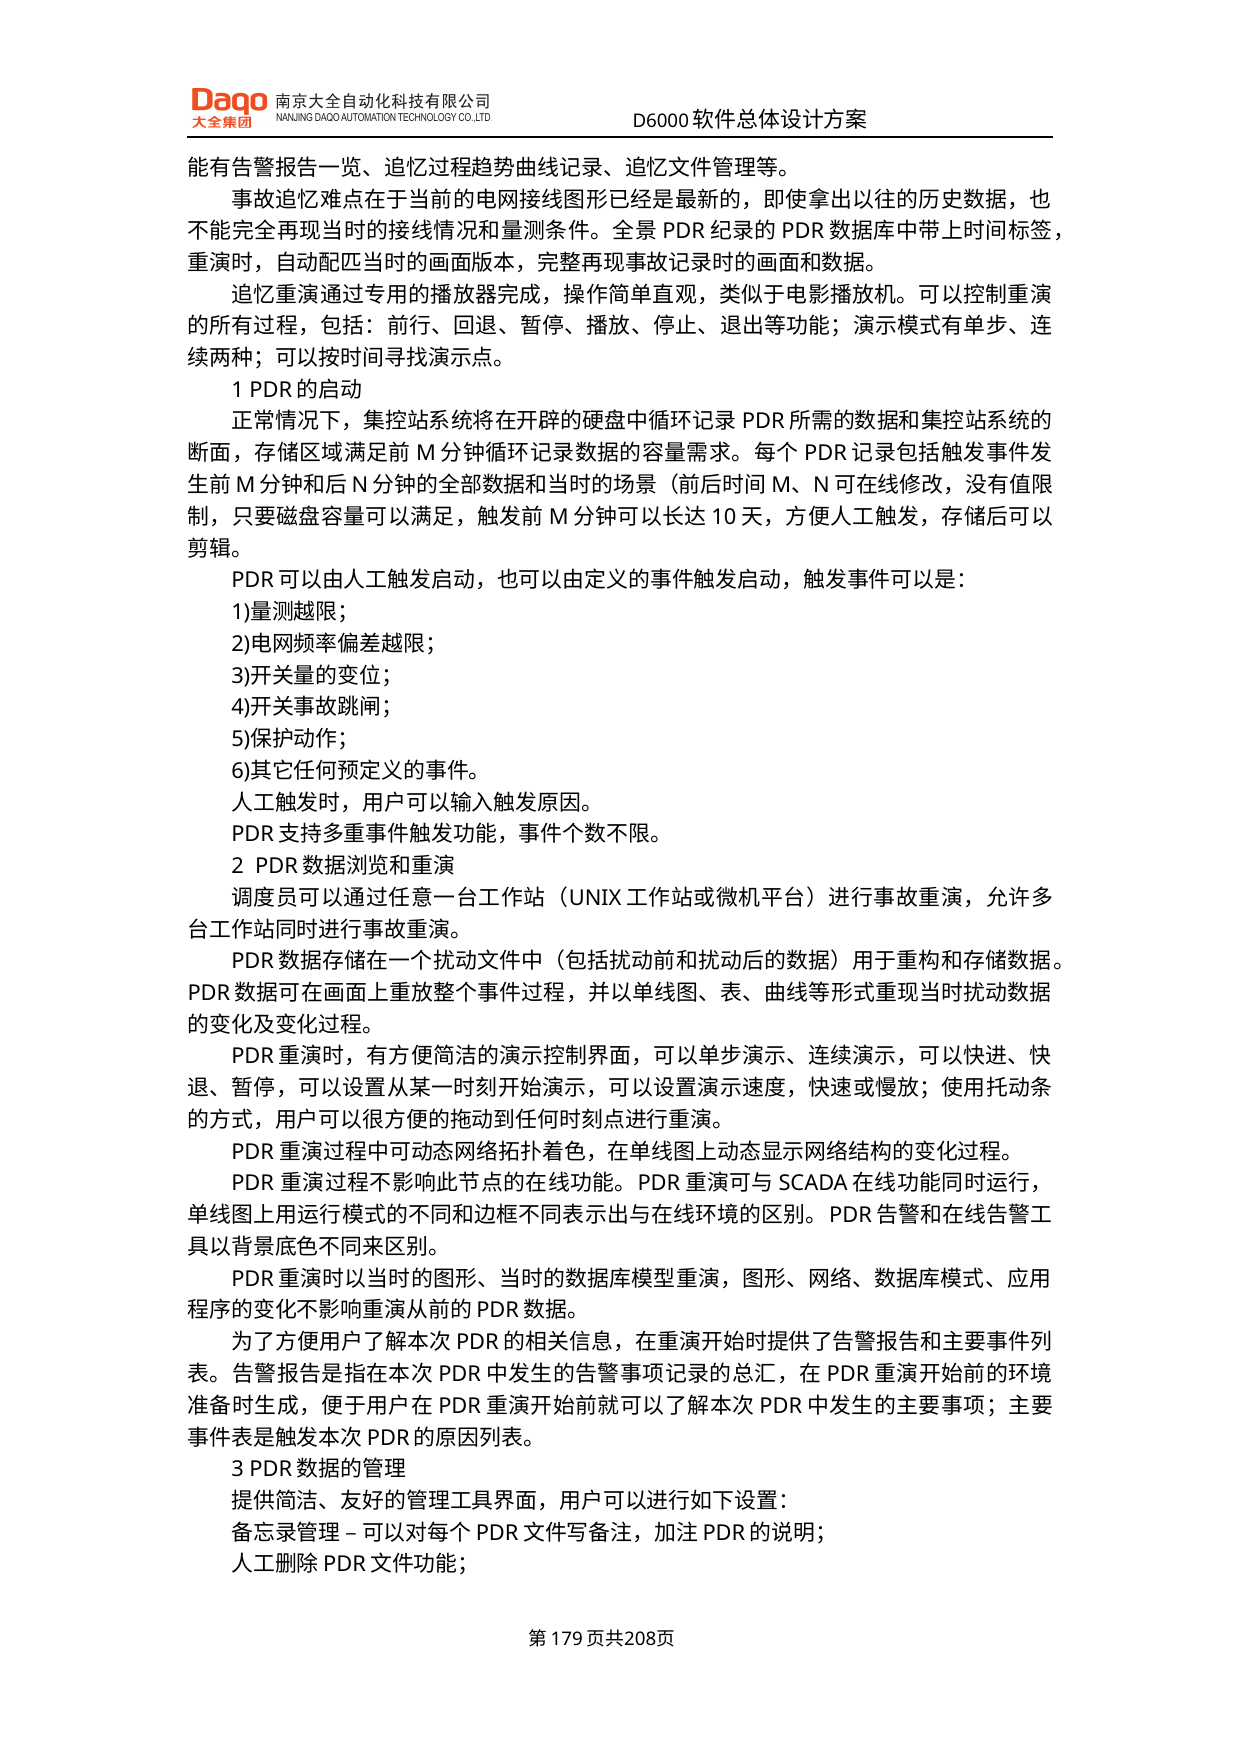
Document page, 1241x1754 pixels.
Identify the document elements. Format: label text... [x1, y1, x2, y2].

text 5)保护动作； [187, 721, 1053, 753]
text 为了方便用户了解本次PDR的相关信息，在重演开始时提供了告警报告和主要事件列表。告警报告是指在本次PDR中发生的告警事项记录的总汇，在PDR重演开始前的环境准备时生成，便于用户在PDR重演开始前就可以了解本次PDR中发生的主要事项；主要事件表是触发本次PDR的原因列表。 [187, 1324, 1053, 1451]
text PDR可以由人工触发启动，也可以由定义的事件触发启动，触发事件可以是： [187, 562, 1053, 594]
text 1)量测越限； [187, 594, 1053, 626]
text 人工删除PDR文件功能； [187, 1546, 1053, 1578]
text PDR支持多重事件触发功能，事件个数不限。 [187, 816, 1053, 848]
text 2 PDR数据浏览和重演 [187, 848, 1053, 880]
text PDR重演时，有方便简洁的演示控制界面，可以单步演示、连续演示，可以快进、快退、暂停，可以设置从某一时刻开始演示，可以设置演示速度，快速或慢放；使用托动条的方式，用户可以很方便的拖动到任何时刻点进行重演。 [187, 1038, 1053, 1134]
text 正常情况下，集控站系统将在开辟的硬盘中循环记录PDR所需的数据和集控站系统的断面，存储区域满足前M分钟循环记录数据的容量需求。每个PDR记录包括触发事件发生前M分钟和后N分钟的全部数据和当时的场景（前后时间M、N可在线修改，没有值限制，只要磁盘容量可以满足，触发前M分钟可以长达10天，方便人工触发，存储后可以剪辑。 [187, 403, 1053, 562]
text PDR 重演过程不影响此节点的在线功能。PDR重演可与SCADA在线功能同时运行，单线图上用运行模式的不同和边框不同表示出与在线环境的区别。PDR告警和在线告警工具以背景底色不同来区别。 [187, 1165, 1053, 1261]
picture [187, 88, 492, 128]
text 2)电网频率偏差越限； [187, 626, 1053, 658]
text 提供简洁、友好的管理工具界面，用户可以进行如下设置： [187, 1483, 1053, 1515]
text 人工触发时，用户可以输入触发原因。 [187, 785, 1053, 816]
text 事故追忆难点在于当前的电网接线图形已经是最新的，即使拿出以往的历史数据，也不能完全再现当时的接线情况和量测条件。全景PDR纪录的PDR数据库中带上时间标签，重演时，自动配匹当时的画面版本，完整再现事故记录时的画面和数据。 [187, 182, 1053, 277]
text PDR数据存储在一个扰动文件中（包括扰动前和扰动后的数据）用于重构和存储数据。PDR数据可在画面上重放整个事件过程，并以单线图、表、曲线等形式重现当时扰动数据的变化及变化过程。 [187, 943, 1053, 1038]
text 备忘录管理 – 可以对每个PDR文件写备注，加注PDR的说明； [187, 1515, 1053, 1546]
text PDR重演时以当时的图形、当时的数据库模型重演，图形、网络、数据库模式、应用程序的变化不影响重演从前的PDR数据。 [187, 1261, 1053, 1324]
text 调度员可以通过任意一台工作站（UNIX工作站或微机平台）进行事故重演，允许多台工作站同时进行事故重演。 [187, 880, 1053, 943]
text 追忆重演通过专用的播放器完成，操作简单直观，类似于电影播放机。可以控制重演的所有过程，包括：前行、回退、暂停、播放、停止、退出等功能；演示模式有单步、连续两种；可以按时间寻找演示点。 [187, 277, 1053, 372]
text 1 PDR的启动 [187, 372, 1053, 403]
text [187, 150, 1053, 182]
text PDR 重演过程中可动态网络拓扑着色，在单线图上动态显示网络结构的变化过程。 [187, 1134, 1053, 1165]
text 3 PDR数据的管理 [187, 1451, 1053, 1483]
text 3)开关量的变位； [187, 658, 1053, 689]
text 4)开关事故跳闸； [187, 689, 1053, 721]
text 6)其它任何预定义的事件。 [187, 753, 1053, 785]
